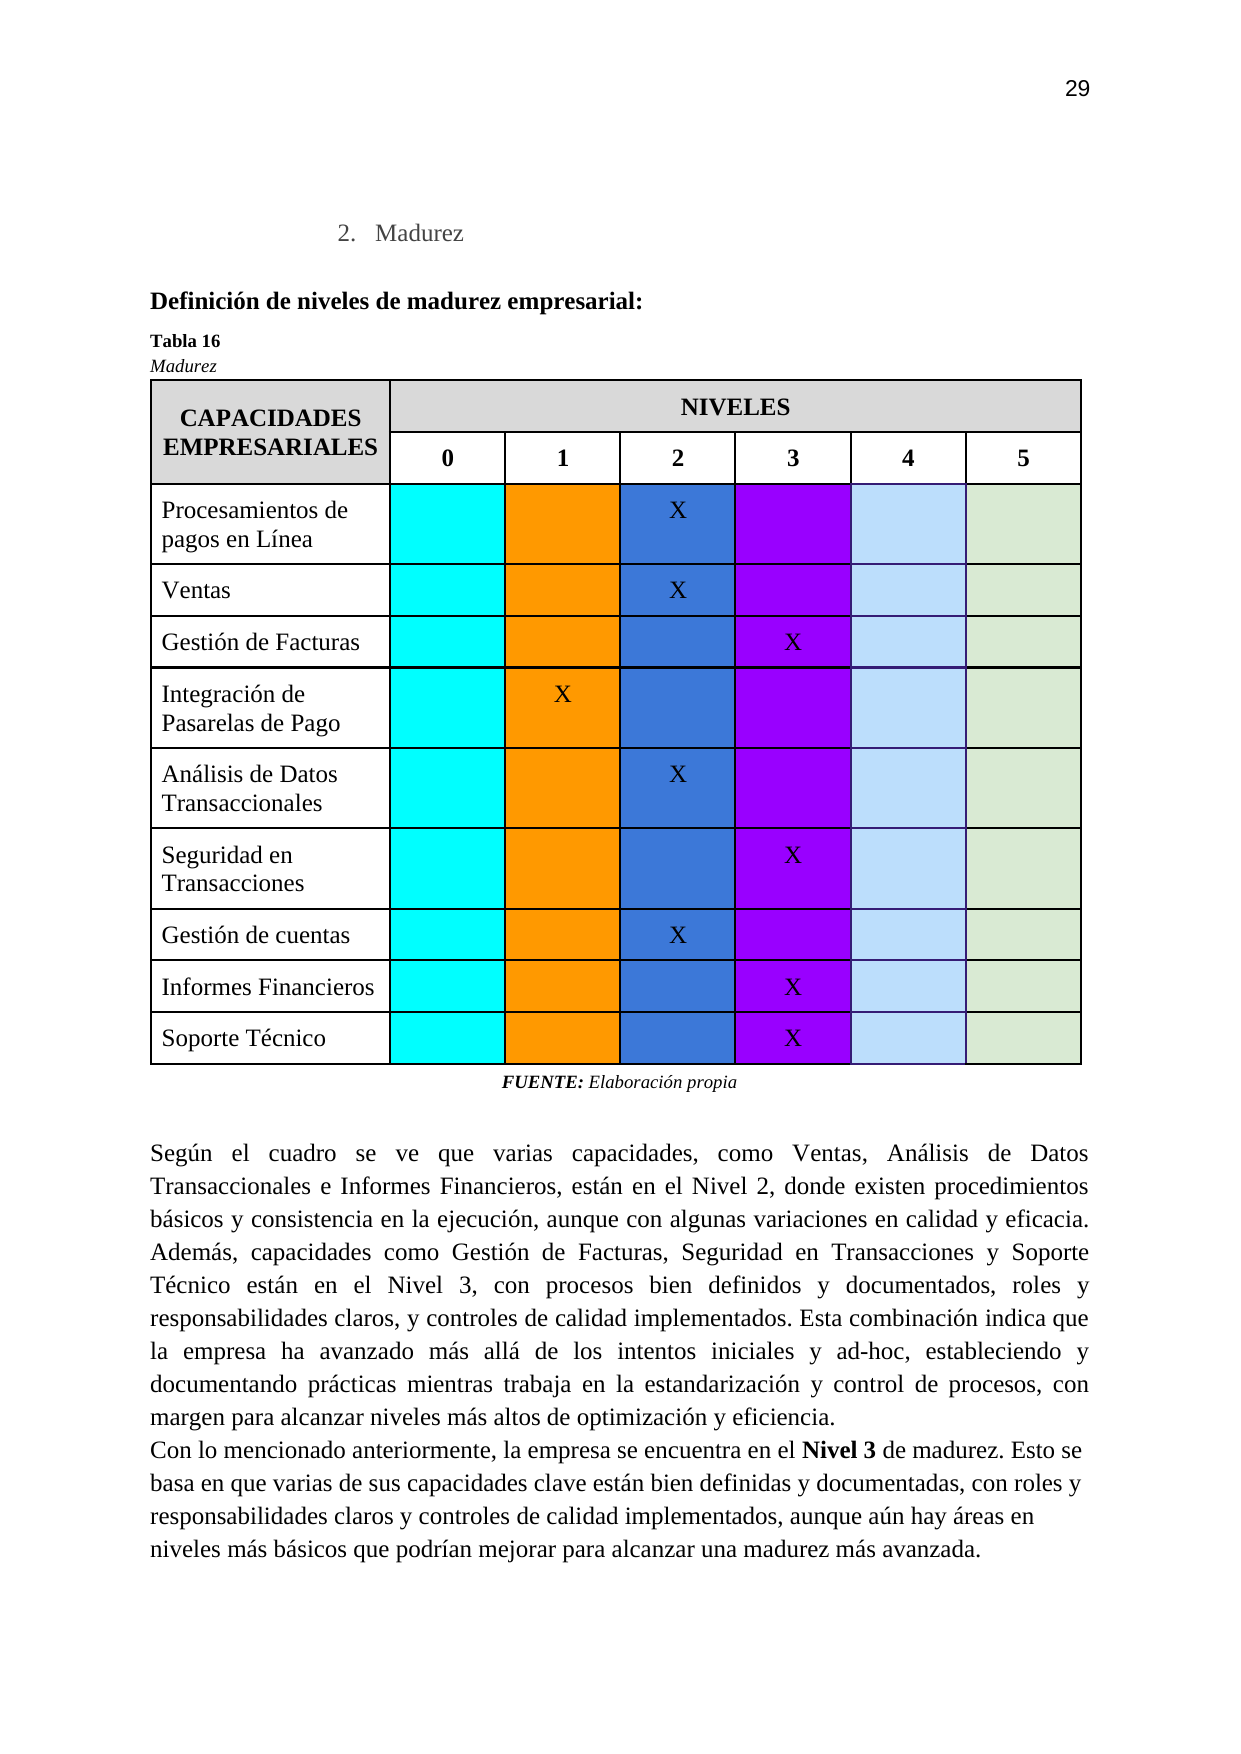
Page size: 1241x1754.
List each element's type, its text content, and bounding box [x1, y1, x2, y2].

table_cell 3 [736, 433, 850, 483]
table_cell [967, 617, 1080, 666]
table_cell 1 [506, 433, 619, 483]
table_cell [852, 910, 965, 959]
table_cell [967, 910, 1080, 959]
table_cell [852, 565, 965, 615]
table_cell [506, 829, 619, 908]
table_cell [391, 565, 504, 615]
table_cell X [736, 961, 850, 1011]
table_cell [967, 961, 1080, 1011]
table_cell 2 [621, 433, 734, 483]
table_cell [391, 829, 504, 908]
table_cell [391, 669, 504, 747]
table_cell [506, 1013, 619, 1063]
table_cell Seguridad en Transacciones [152, 829, 389, 908]
table_cell [736, 565, 850, 615]
table_cell [852, 961, 965, 1011]
table_cell [736, 669, 850, 747]
table_cell [621, 961, 734, 1011]
table_cell [391, 617, 504, 666]
table_cell [736, 749, 850, 827]
table_cell 4 [852, 433, 965, 483]
subtitle FUENTE: Elaboración propia [150, 1071, 1090, 1092]
table_cell [391, 485, 504, 563]
table_cell [736, 910, 850, 959]
table_cell X [506, 669, 619, 747]
table_cell Procesamientos de pagos en Línea [152, 485, 389, 563]
table_cell X [736, 617, 850, 666]
table_cell X [621, 485, 734, 563]
table_cell [506, 961, 619, 1011]
table_cell Soporte Técnico [152, 1013, 389, 1063]
text Con lo mencionado anteriormente, la empresa se encuentra en el Nivel 3 de madurez. Esto se basa en que varias de sus capacidades clave están bien definidas y documentadas, con roles y responsabilidades claros y controles de calidad implementados, aunque aún hay áreas en niveles más básicos que podrían mejorar para alcanzar una madurez más avanzada. [150, 1435, 1090, 1563]
table_cell [506, 565, 619, 615]
table_cell X [736, 1013, 850, 1063]
table_cell [391, 749, 504, 827]
table_cell [391, 961, 504, 1011]
table_cell [967, 669, 1080, 747]
table_cell [967, 749, 1080, 827]
table_cell [967, 1013, 1080, 1063]
table_cell [736, 485, 850, 563]
table_cell [852, 617, 965, 666]
table_cell [506, 617, 619, 666]
subtitle Madurez [337, 218, 1090, 247]
table_cell [852, 829, 965, 908]
text Definición de niveles de madurez empresarial: [150, 286, 1090, 315]
text Madurez [150, 354, 1090, 376]
table_cell Gestión de Facturas [152, 617, 389, 666]
table_cell [621, 617, 734, 666]
table_cell [506, 910, 619, 959]
table_cell Informes Financieros [152, 961, 389, 1011]
table_cell [621, 669, 734, 747]
table_cell [506, 749, 619, 827]
table_cell [967, 485, 1080, 563]
table_cell [621, 829, 734, 908]
table_cell [852, 485, 965, 563]
table_cell [852, 749, 965, 827]
table_cell [506, 485, 619, 563]
table_cell X [736, 829, 850, 908]
table_cell [967, 829, 1080, 908]
table_cell X [621, 565, 734, 615]
table_cell 5 [967, 433, 1080, 483]
table_cell Integración de Pasarelas de Pago [152, 669, 389, 747]
table_header CAPACIDADES EMPRESARIALES [152, 381, 389, 483]
table_cell [852, 1013, 965, 1063]
text Según el cuadro se ve que varias capacidades, como Ventas, Análisis de Datos Transaccionales e Informes Financieros, están en el Nivel 2, donde existen procedimientos básicos y consistencia en la ejecución, aunque con algunas variaciones en calidad y eficacia. Además, capacidades como Gestión de Facturas, Seguridad en Transacciones y Soporte Técnico están en el Nivel 3, con procesos bien definidos y documentados, roles y responsabilidades claros, y controles de calidad implementados. Esta combinación indica que la empresa ha avanzado más allá de los intentos iniciales y ad-hoc, estableciendo y documentando prácticas mientras trabaja en la estandarización y control de procesos, con margen para alcanzar niveles más altos de optimización y eficiencia. [150, 1138, 1090, 1431]
table_cell 0 [391, 433, 504, 483]
table_header NIVELES [391, 381, 1080, 431]
table_cell [391, 910, 504, 959]
table_cell [967, 565, 1080, 615]
table_cell [391, 1013, 504, 1063]
table_cell X [621, 910, 734, 959]
table_cell [852, 669, 965, 747]
table_cell Ventas [152, 565, 389, 615]
table_cell Gestión de cuentas [152, 910, 389, 959]
table_cell X [621, 749, 734, 827]
table_cell [621, 1013, 734, 1063]
text Tabla 16 [150, 330, 1090, 351]
table_cell Análisis de Datos Transaccionales [152, 749, 389, 827]
